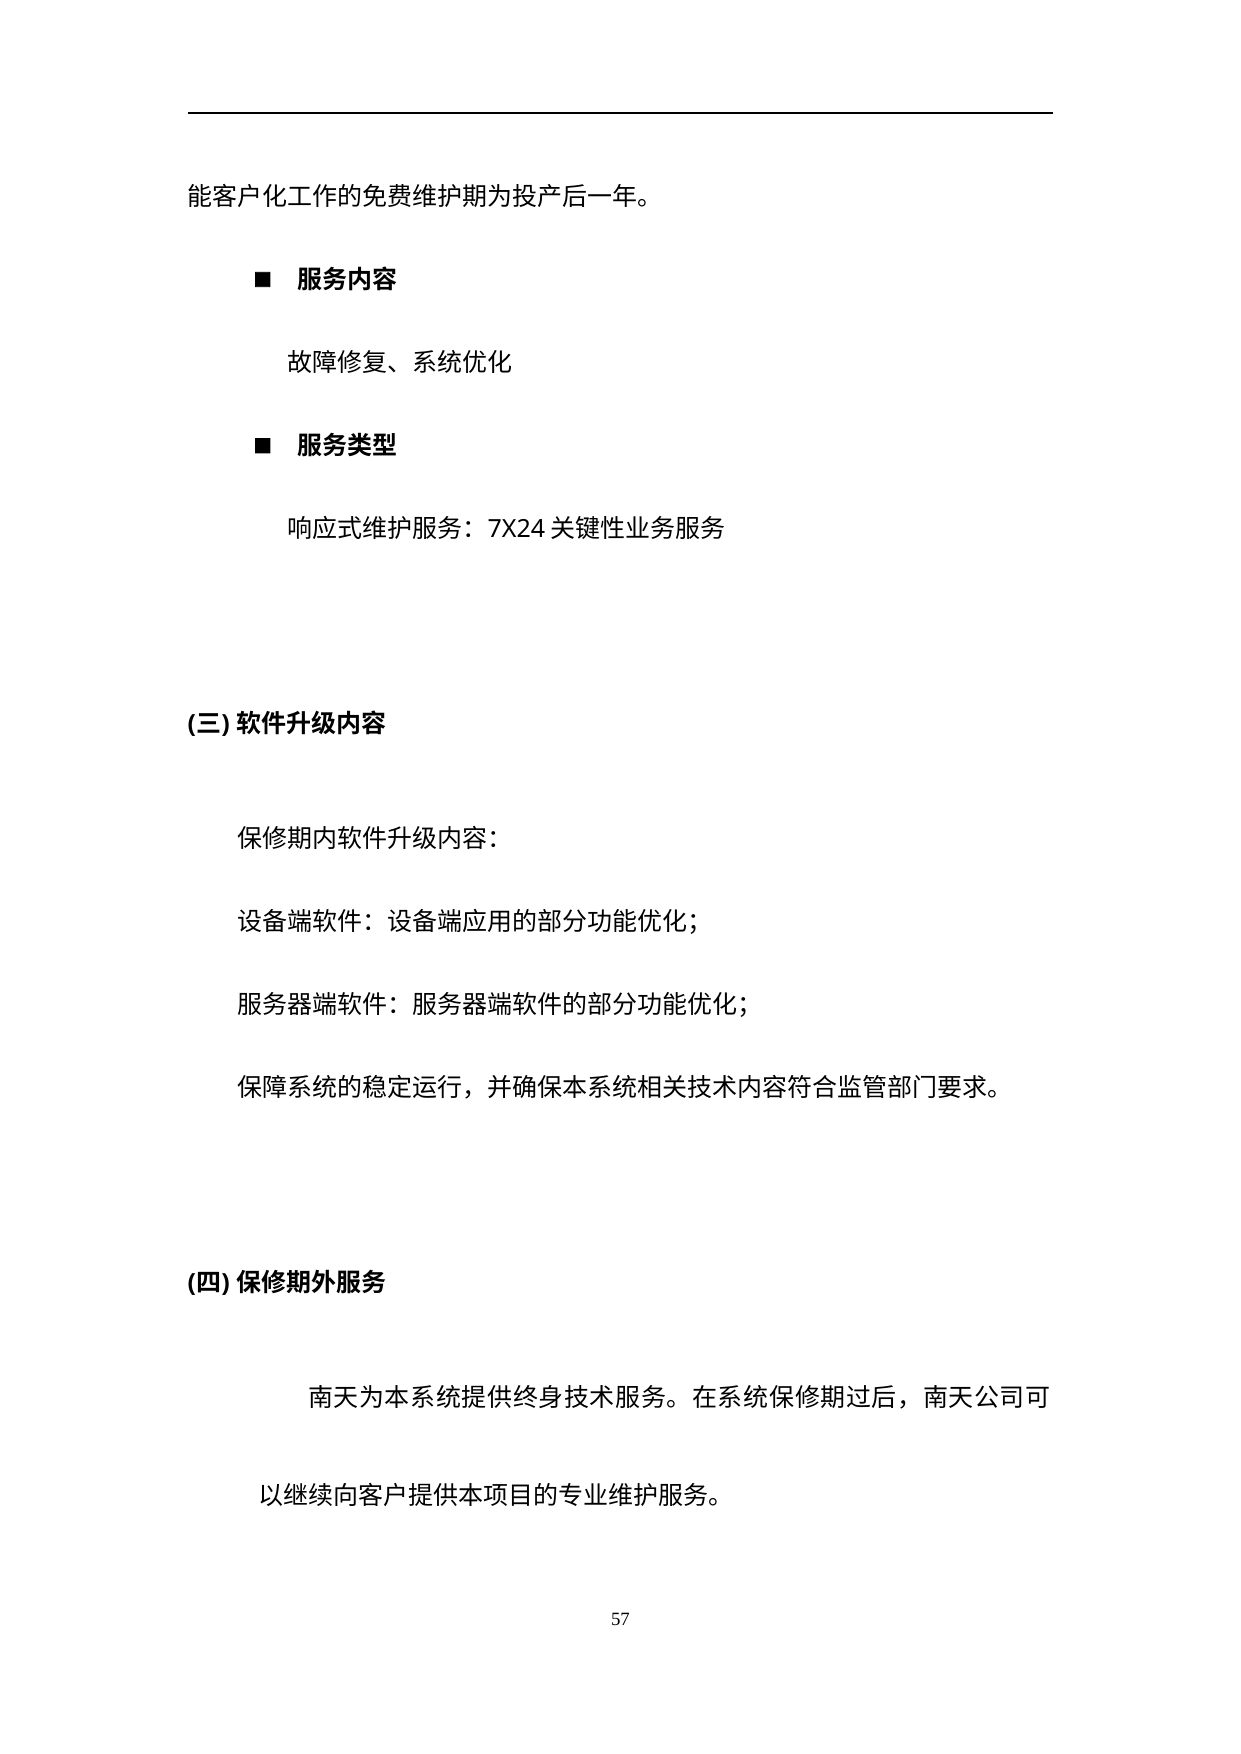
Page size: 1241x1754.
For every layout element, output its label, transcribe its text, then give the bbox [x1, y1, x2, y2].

text 设备端软件：设备端应用的部分功能优化； [187, 887, 1053, 952]
text 服务器端软件：服务器端软件的部分功能优化； [187, 970, 1053, 1035]
text 响应式维护服务：7X24关键性业务服务 [187, 494, 1053, 559]
subtitle (四) 保修期外服务 [187, 1248, 1053, 1313]
text 保障系统的稳定运行，并确保本系统相关技术内容符合监管部门要求。 [187, 1053, 1053, 1118]
text 南天为本系统提供终身技术服务。在系统保修期过后，南天公司可以继续向客户提供本项目的专业维护服务。 [258, 1363, 1053, 1526]
text 故障修复、系统优化 [187, 328, 1053, 393]
text 保修期内软件升级内容： [187, 804, 1053, 869]
list 服务内容 [253, 245, 1053, 310]
list 服务类型 [253, 411, 1053, 476]
subtitle (三) 软件升级内容 [187, 689, 1053, 754]
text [187, 162, 1053, 227]
